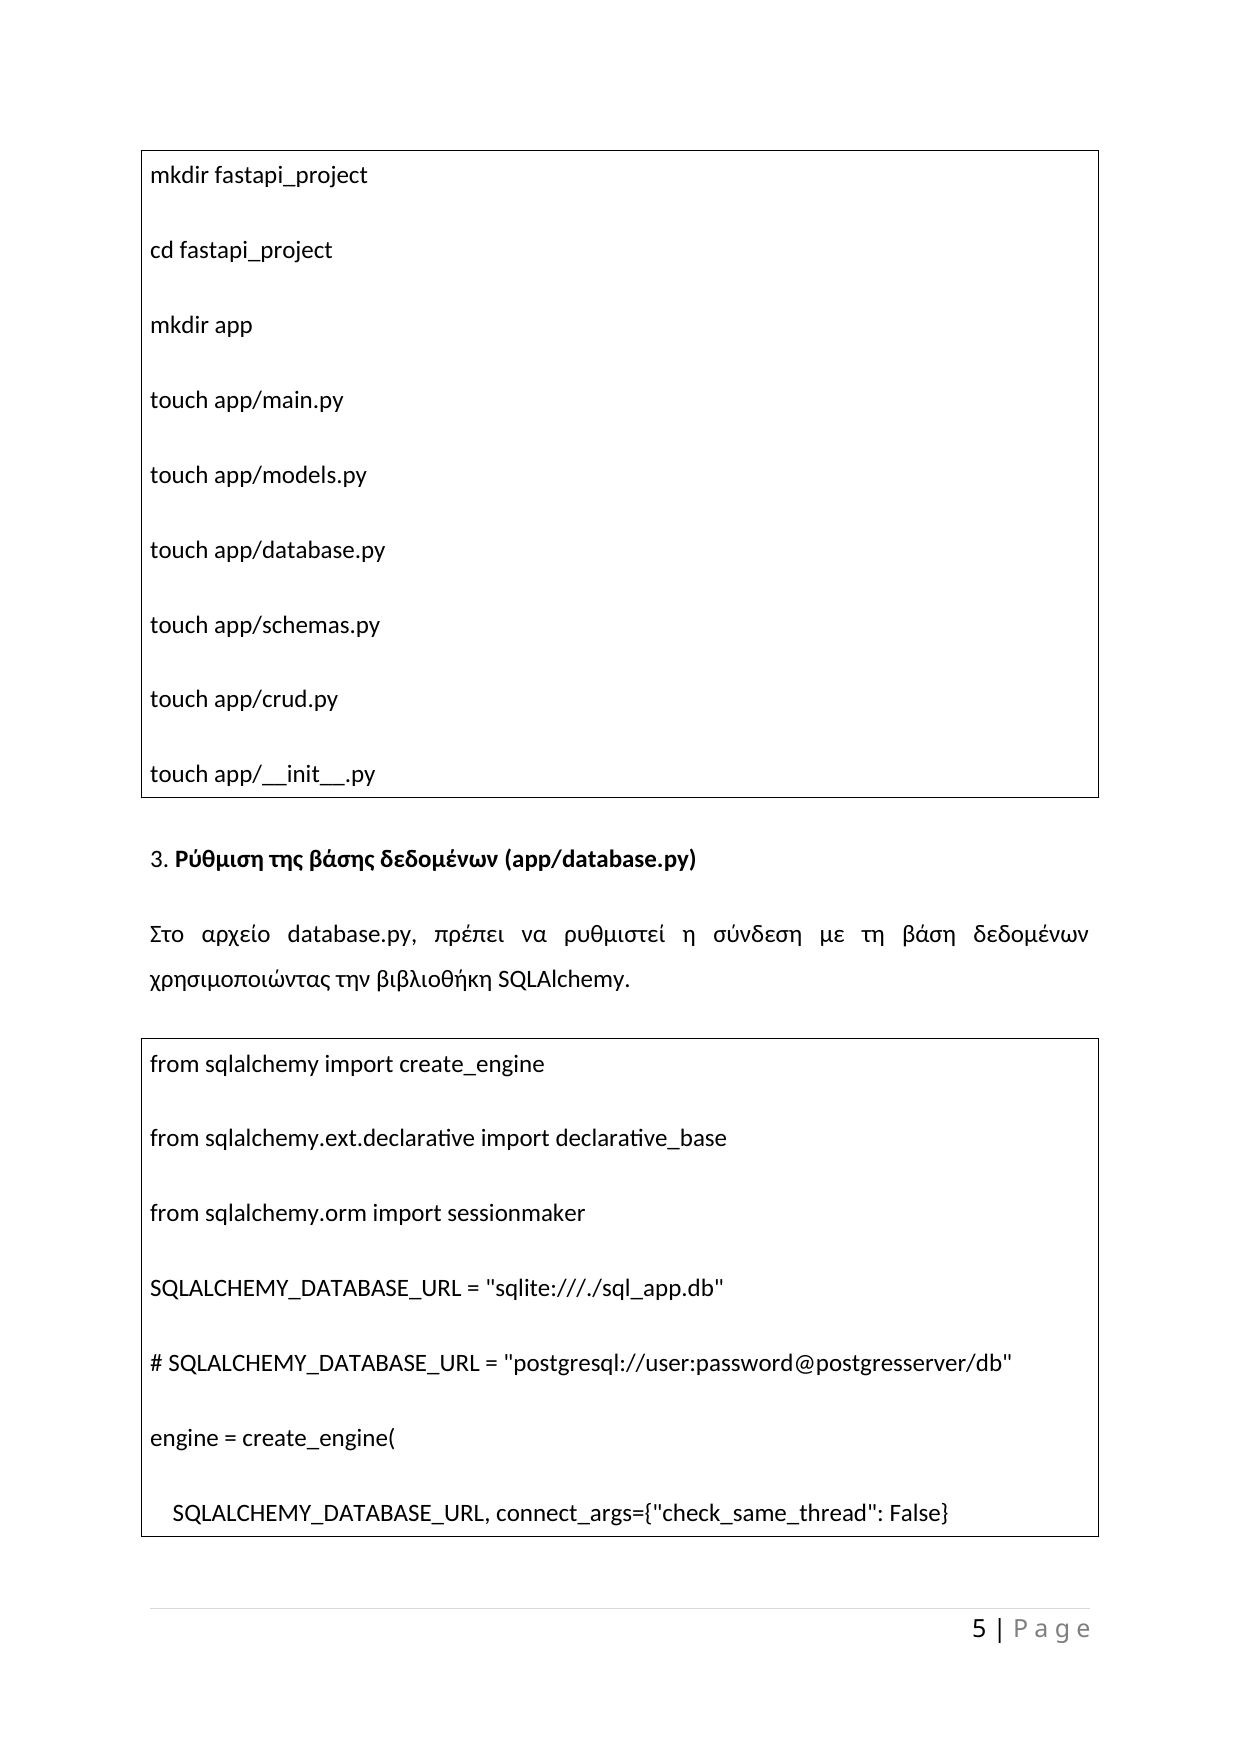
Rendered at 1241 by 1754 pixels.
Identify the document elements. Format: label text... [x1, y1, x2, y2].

text SQLALCHEMY_DATABASE_URL = "sqlite:///./sql_app.db" [142, 1263, 1098, 1303]
text # SQLALCHEMY_DATABASE_URL = "postgresql://user:password@postgresserver/db" [142, 1338, 1098, 1378]
text touch app/models.py [142, 449, 1098, 489]
text mkdir fastapi_project [142, 151, 1098, 190]
text cd fastapi_project [142, 225, 1098, 265]
text from sqlalchemy.orm import sessionmaker [142, 1188, 1098, 1228]
text touch app/main.py [142, 375, 1098, 414]
text touch app/crud.py [142, 674, 1098, 714]
text touch app/schemas.py [142, 599, 1098, 639]
text touch app/__init__.py [142, 749, 1098, 797]
text Στο αρχείο database.py, πρέπει να ρυθμιστεί η σύνδεση με τη βάση δεδομένων χρησιμοποιώντας την βιβλιοθήκη SQLAlchemy. [150, 918, 1090, 994]
text SQLALCHEMY_DATABASE_URL, connect_args={"check_same_thread": False} [142, 1488, 1098, 1536]
text 3. Ρύθμιση της βάσης δεδομένων (app/database.py) [150, 843, 1090, 873]
text mkdir app [142, 300, 1098, 340]
text engine = create_engine( [142, 1413, 1098, 1453]
text from sqlalchemy import create_engine [142, 1039, 1098, 1078]
text from sqlalchemy.ext.declarative import declarative_base [142, 1113, 1098, 1153]
text touch app/database.py [142, 524, 1098, 564]
